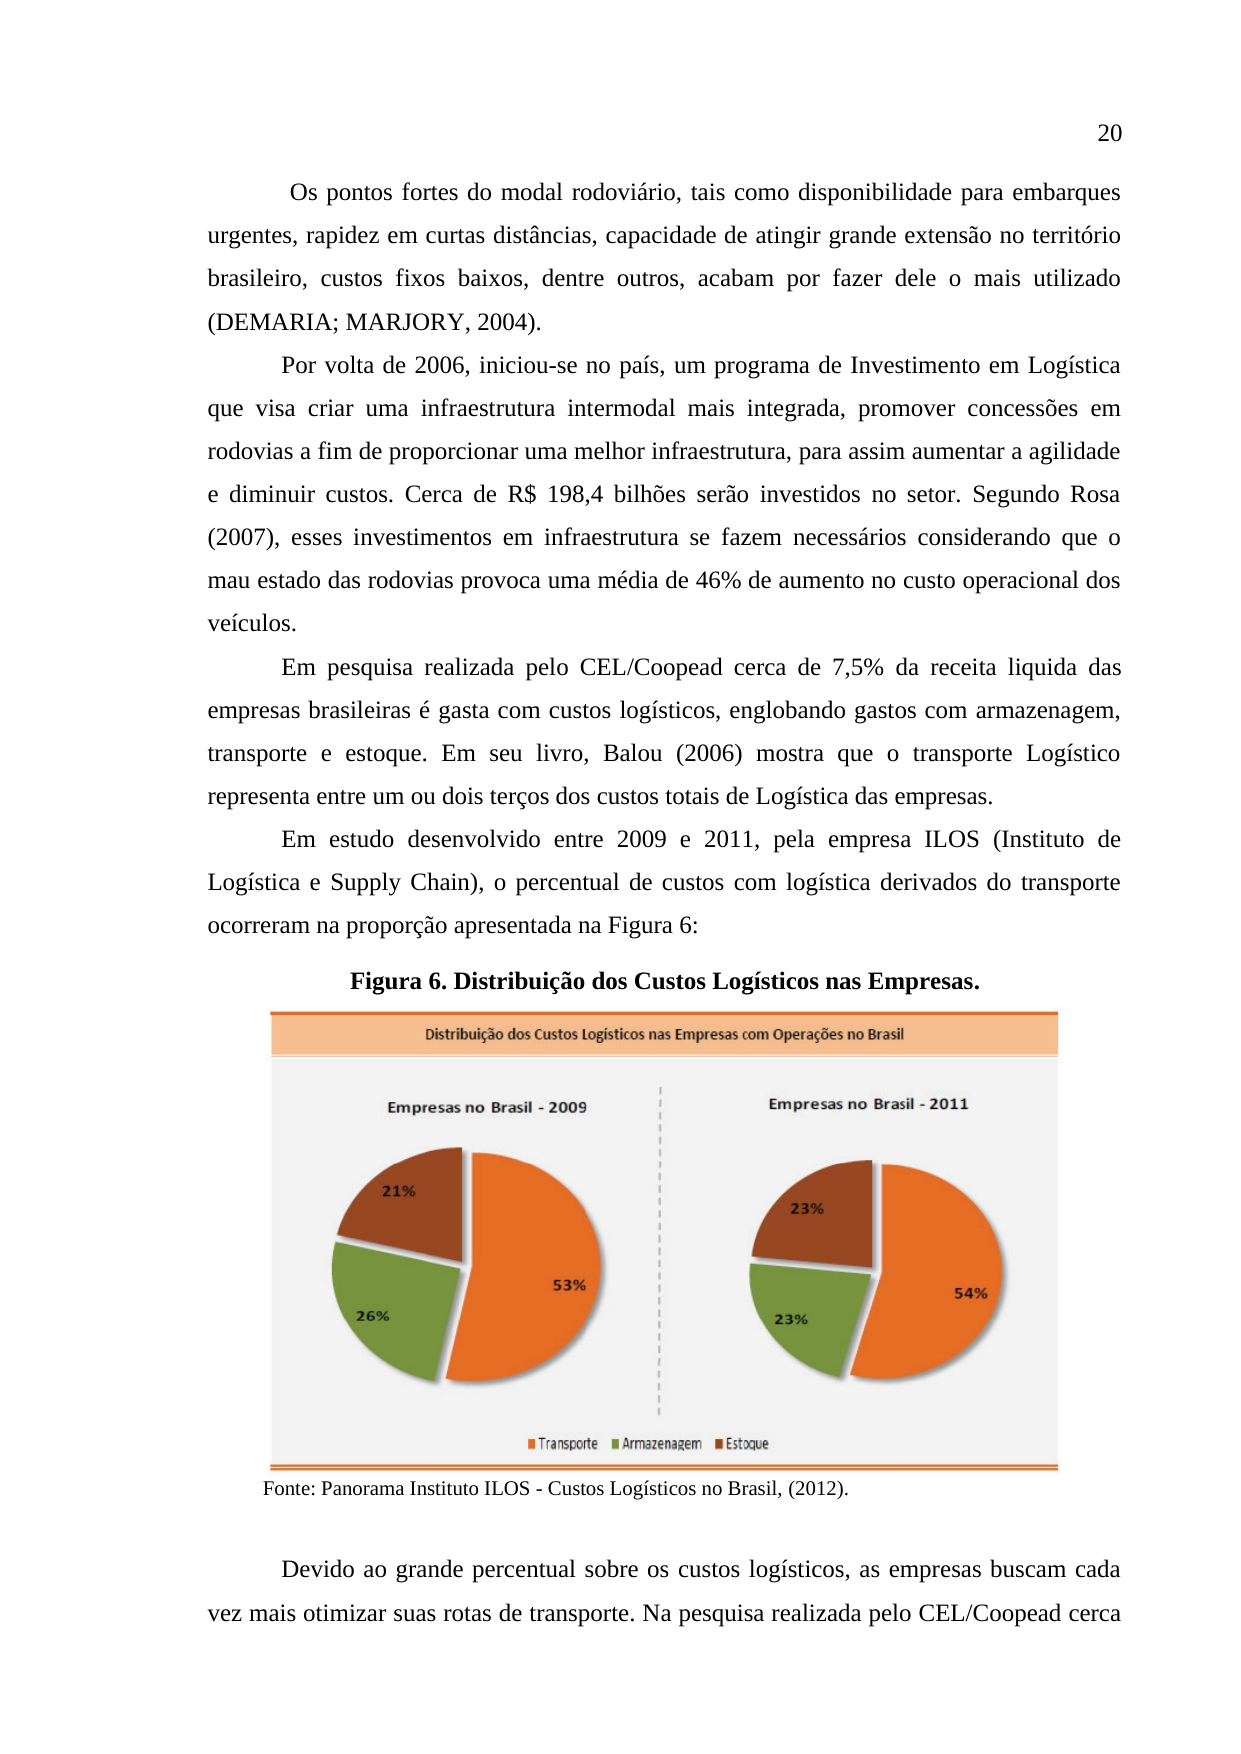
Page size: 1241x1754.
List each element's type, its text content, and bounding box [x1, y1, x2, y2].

text Fonte: Panorama Instituto ILOS - Custos Logísticos no Brasil, (2012). [207, 1475, 1122, 1499]
text Por volta de 2006, iniciou-se no país, um programa de Investimento em Logística que visa criar uma infraestrutura intermodal mais integrada, promover concessões em rodovias a fim de proporcionar uma melhor infraestrutura, para assim aumentar a agilidade e diminuir custos. Cerca de R$ 198,4 bilhões serão investidos no setor. Segundo Rosa (2007), esses investimentos em infraestrutura se fazem necessários considerando que o mau estado das rodovias provoca uma média de 46% de aumento no custo operacional dos veículos. [207, 350, 1122, 637]
text Os pontos fortes do modal rodoviário, tais como disponibilidade para embarques urgentes, rapidez em curtas distâncias, capacidade de atingir grande extensão no território brasileiro, custos fixos baixos, dentre outros, acabam por fazer dele o mais utilizado (DEMARIA; MARJORY, 2004). [207, 177, 1122, 335]
text Em pesquisa realizada pelo CEL/Coopead cerca de 7,5% da receita liquida das empresas brasileiras é gasta com custos logísticos, englobando gastos com armazenagem, transporte e estoque. Em seu livro, Balou (2006) mostra que o transporte Logístico representa entre um ou dois terços dos custos totais de Logística das empresas. [207, 652, 1122, 810]
picture [267, 1007, 1063, 1476]
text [207, 1554, 1122, 1626]
text Em estudo desenvolvido entre 2009 e 2011, pela empresa ILOS (Instituto de Logística e Supply Chain), o percentual de custos com logística derivados do transporte ocorreram na proporção apresentada na Figura 6: [207, 824, 1122, 939]
text Figura 6. Distribuição dos Custos Logísticos nas Empresas. [207, 966, 1122, 995]
